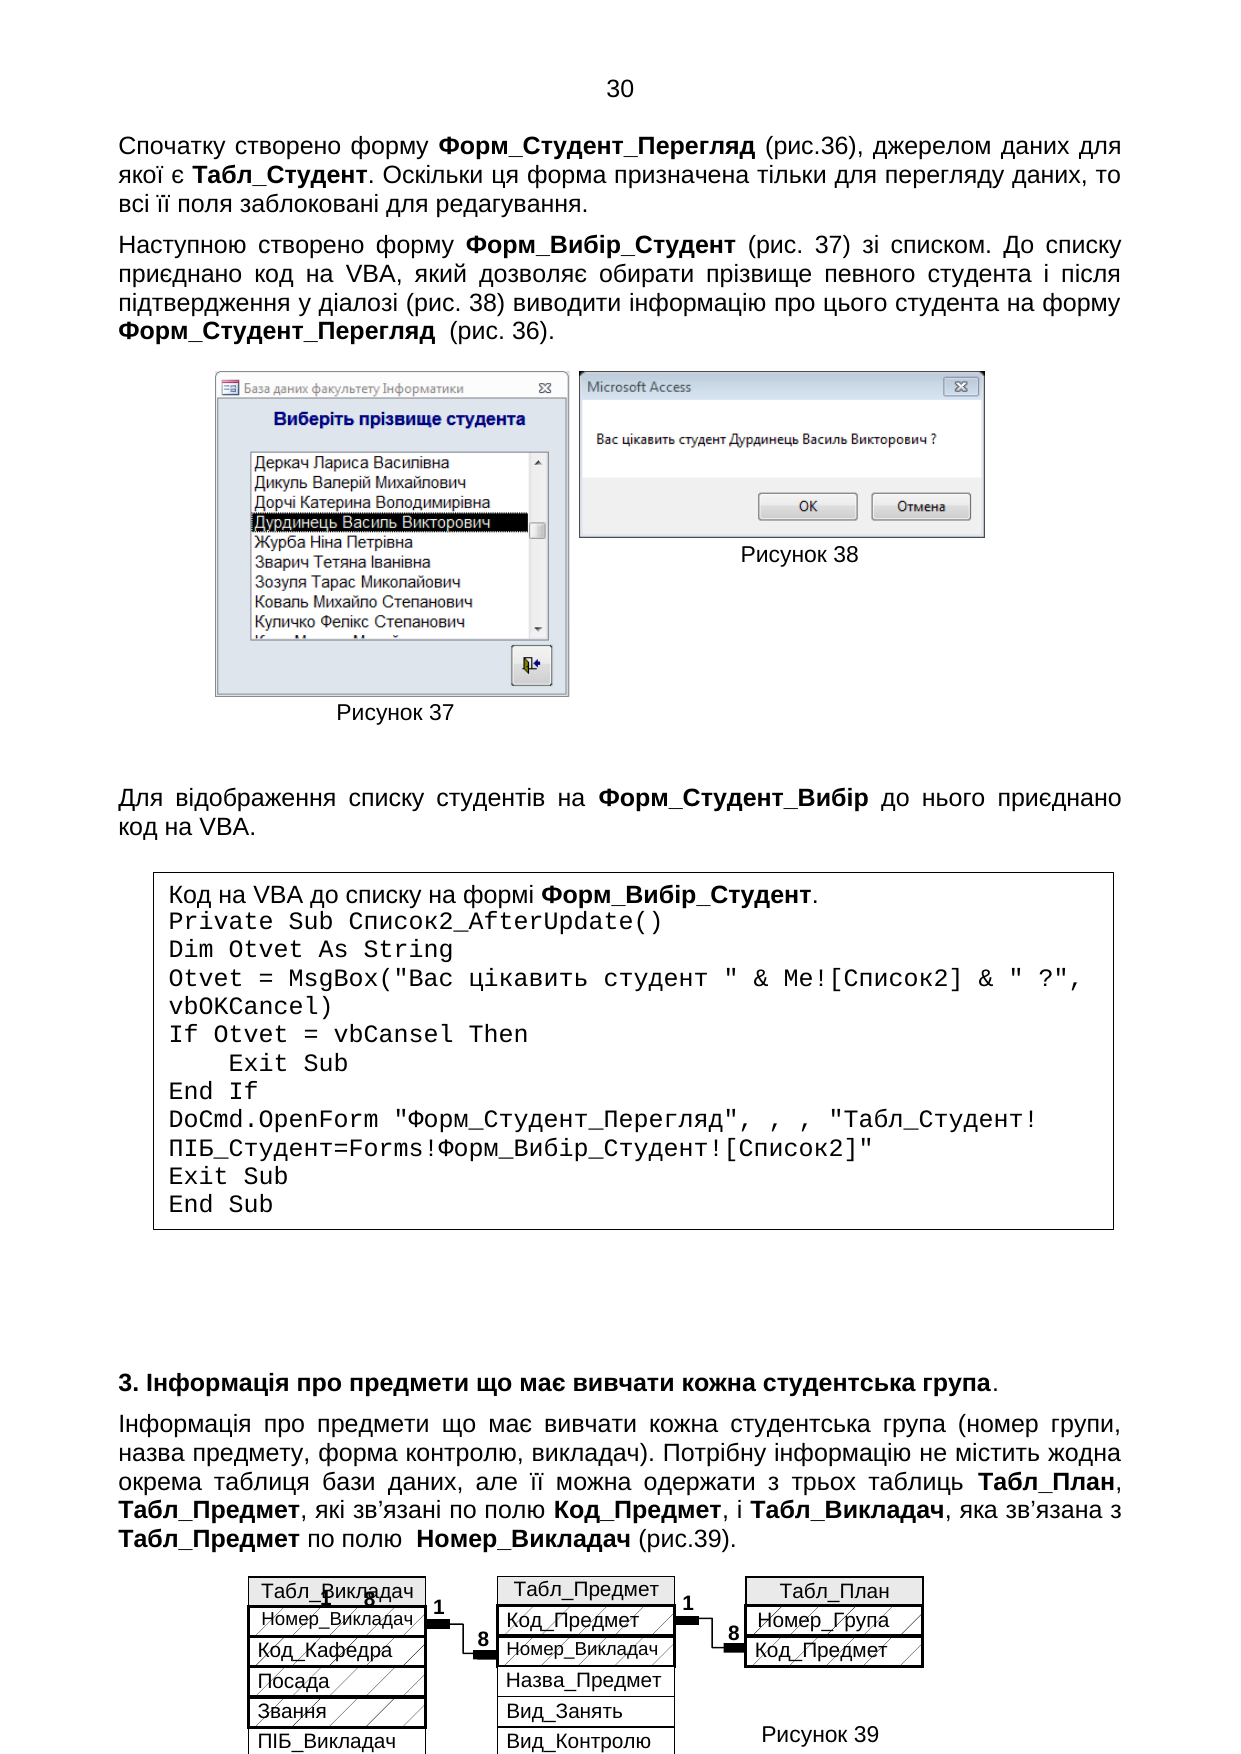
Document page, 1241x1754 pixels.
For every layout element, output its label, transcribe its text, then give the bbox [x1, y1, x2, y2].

text Наступною створено форму Форм_Вибір_Студент (рис. 37) зі списком. До списку приєднано код на VBA, який дозволяє обирати прізвище певного студента і після підтвердження у діалозі (рис. 38) виводити інформацію про цього студента на форму Форм_Студент_Перегляд (рис. 36). [118, 230, 1122, 345]
text Спочатку створено форму Форм_Студент_Перегляд (рис.36), джерелом даних для якої є Табл_Студент. Оскільки ця форма призначена тільки для перегляду даних, то всі її поля заблоковані для редагування. [118, 131, 1122, 218]
text Інформація про предмети що має вивчати кожна студентська група (номер групи, назва предмету, форма контролю, викладач). Потрібну інформацію не містить жодна окрема таблиця бази даних, але її можна одержати з трьох таблиць Табл_План, Табл_Предмет, які зв’язані по полю Код_Предмет, і Табл_Викладач, яка зв’язана з Табл_Предмет по полю Номер_Викладач (рис.39). [118, 1409, 1122, 1553]
text 3. Інформація про предмети що має вивчати кожна студентська група. [118, 1368, 1122, 1397]
text Для відображення списку студентів на Форм_Студент_Вибір до нього приєднано код на VBA. [118, 783, 1122, 841]
